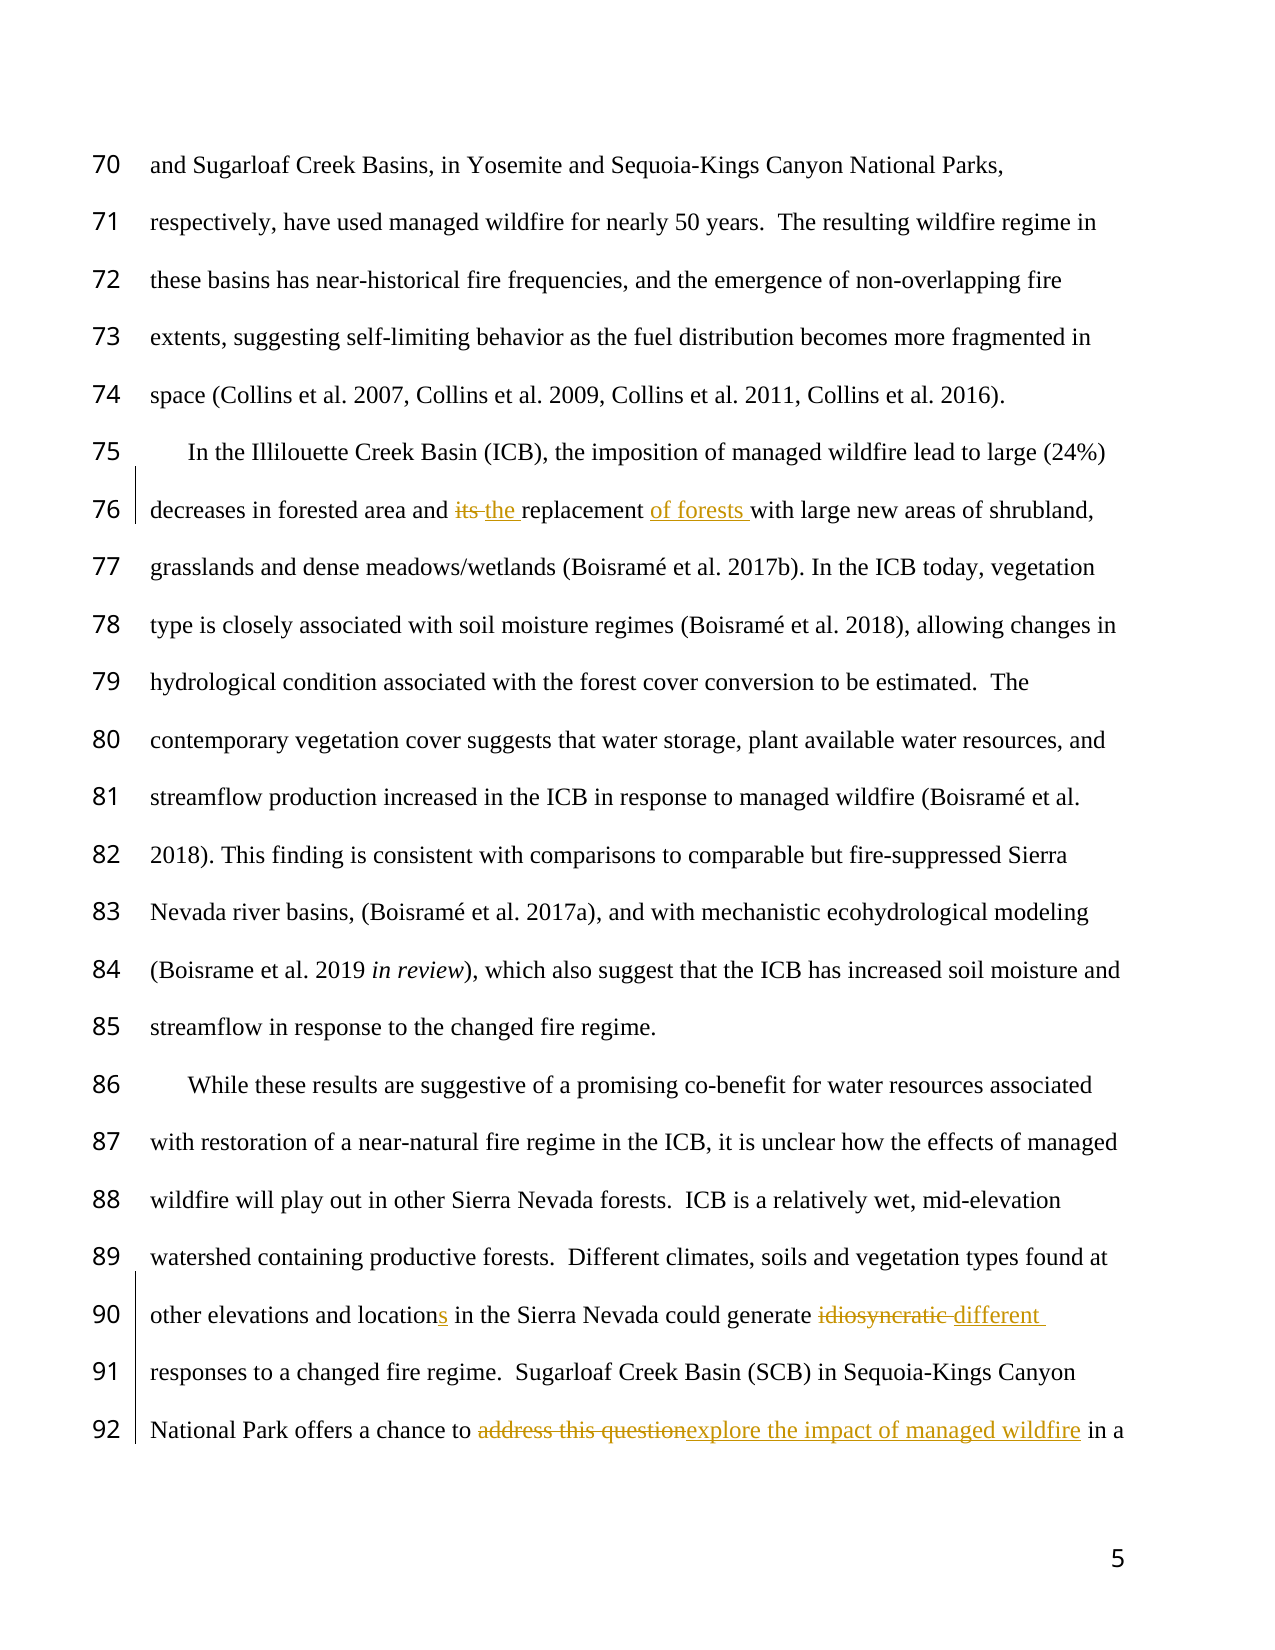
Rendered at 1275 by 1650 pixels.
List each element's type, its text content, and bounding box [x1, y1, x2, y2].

text In the Illilouette Creek Basin (ICB), the imposition of managed wildfire lead to large (24%) decreases in forested area and replacement with large new areas of shrubland, grasslands and dense meadows/wetlands (Boisramé et al. 2017b). In the ICB today, vegetation type is closely associated with soil moisture regimes (Boisramé et al. 2018), allowing changes in hydrological condition associated with the forest cover conversion to be estimated. The contemporary vegetation cover suggests that water storage, plant available water resources, and streamflow production increased in the ICB in response to managed wildfire (Boisramé et al. 2018). This finding is consistent with comparisons to comparable but fire-suppressed Sierra Nevada river basins, (Boisramé et al. 2017a), and with mechanistic ecohydrological modeling (Boisrame et al. 2019 in review), which also suggest that the ICB has increased soil moisture and streamflow in response to the changed fire regime. [150, 437, 1125, 1041]
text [150, 150, 1125, 409]
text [150, 1070, 1125, 1444]
